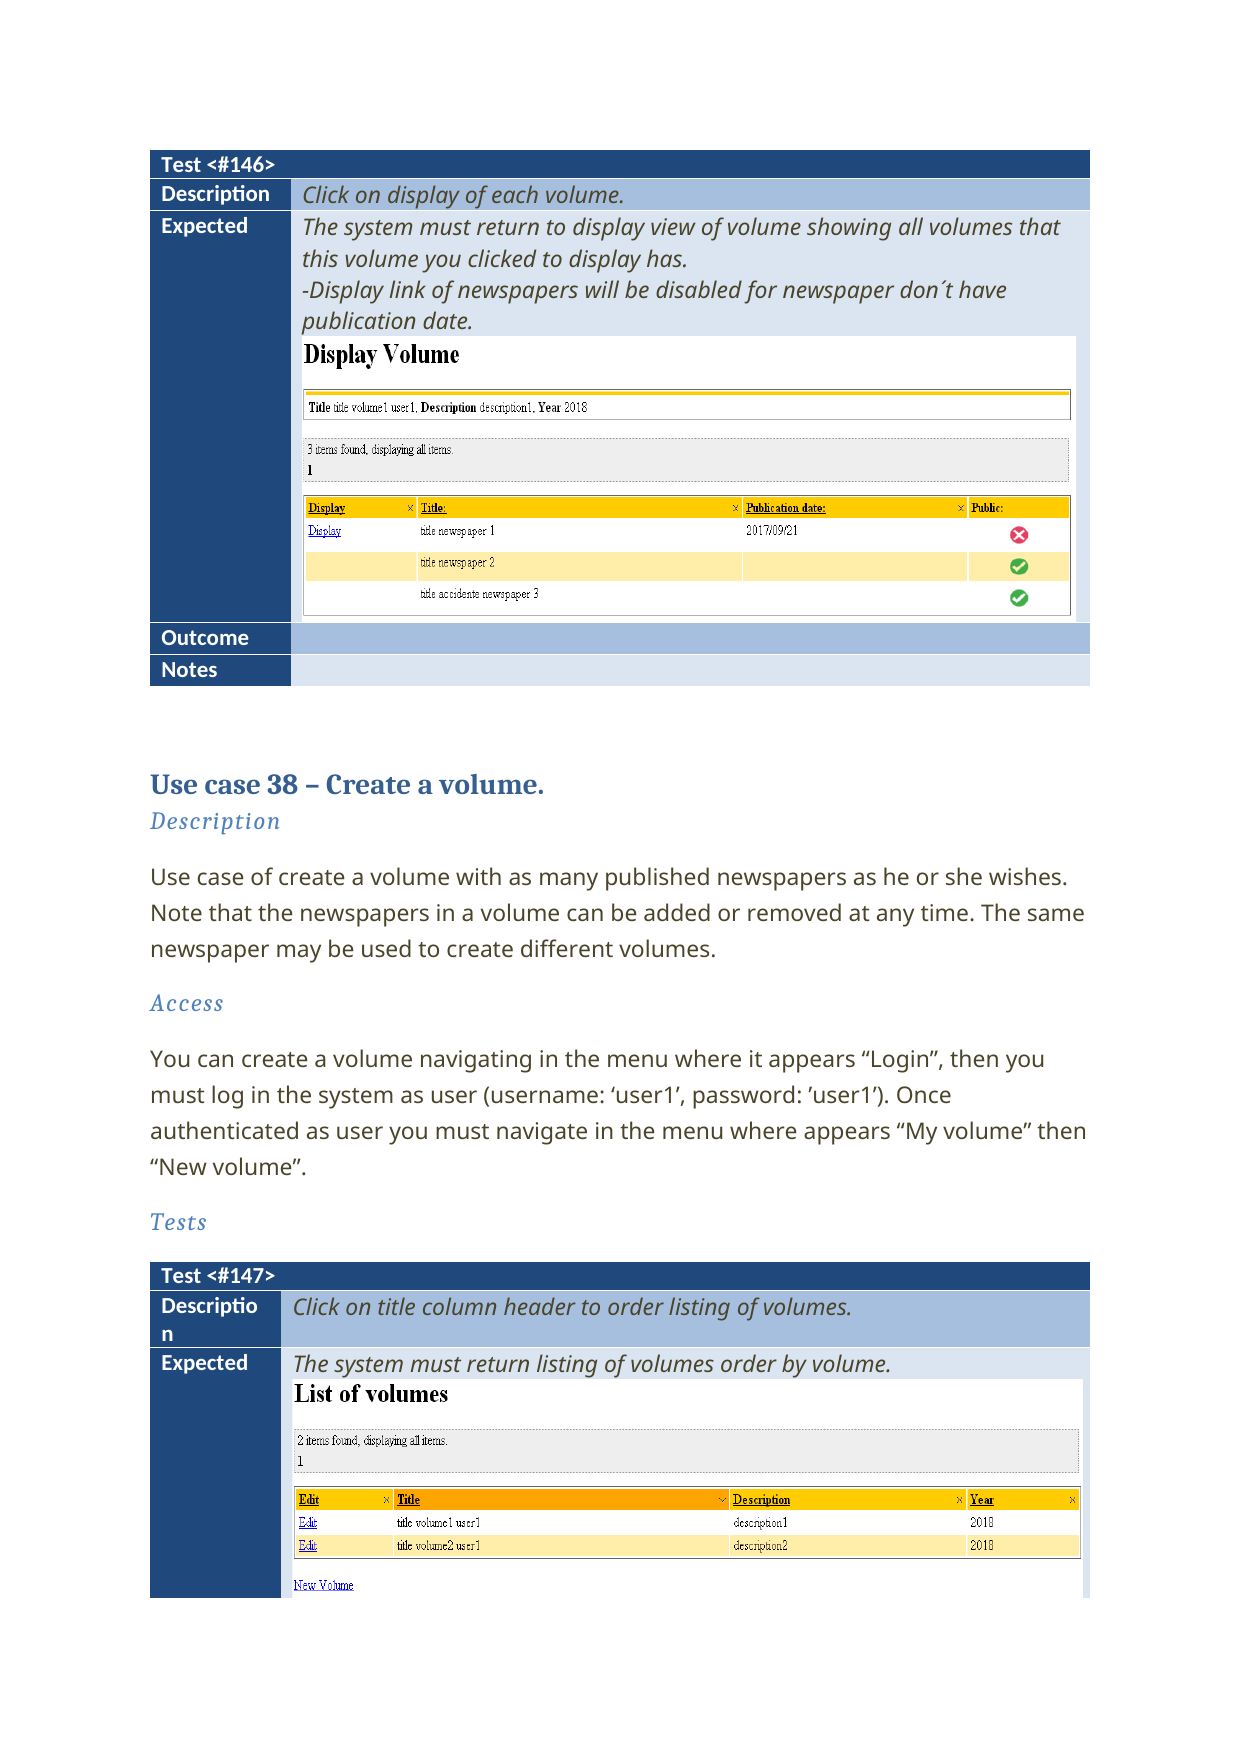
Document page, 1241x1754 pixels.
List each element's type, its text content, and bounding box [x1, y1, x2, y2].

table_cell Click on display of each volume. [291, 179, 1090, 210]
table_header Test <#146> [150, 150, 1090, 178]
subtitle Tests [150, 1208, 1090, 1237]
subtitle Access [150, 989, 1090, 1018]
table_cell Description [150, 179, 291, 210]
table_header Test <#147> [150, 1262, 1090, 1290]
picture [301, 336, 1077, 622]
table_cell Outcome [150, 623, 291, 654]
text Use case of create a volume with as many published newspapers as he or she wishes. Note that the newspapers in a volume can be added or removed at any time. The same newspaper may be used to create different volumes. [150, 861, 1090, 964]
table_cell [291, 655, 1090, 686]
table_cell Expected [150, 211, 291, 622]
picture [292, 1379, 1083, 1598]
table_cell Description [150, 1291, 281, 1347]
table_cell The system must return listing of volumes order by volume. [281, 1348, 1090, 1598]
subtitle You can create a volume navigating in the menu where it appears “Login”, then you must log in the system as user (username: ‘user1’, password: ’user1’). Once authenticated as user you must navigate in the menu where appears “My volume” then “New volume”. [150, 1043, 1090, 1182]
table_cell Notes [150, 655, 291, 686]
table_cell [291, 623, 1090, 654]
subtitle Use case 38 – Create a volume. [150, 768, 1090, 802]
subtitle Description [150, 807, 1090, 836]
table_cell Click on title column header to order listing of volumes. [281, 1291, 1090, 1347]
table_cell The system must return to display view of volume showing all volumes that this volume you clicked to display has. -Display link of newspapers will be disabled for newspaper don´t have publication date. [291, 211, 1090, 622]
table_cell Expected [150, 1348, 281, 1598]
